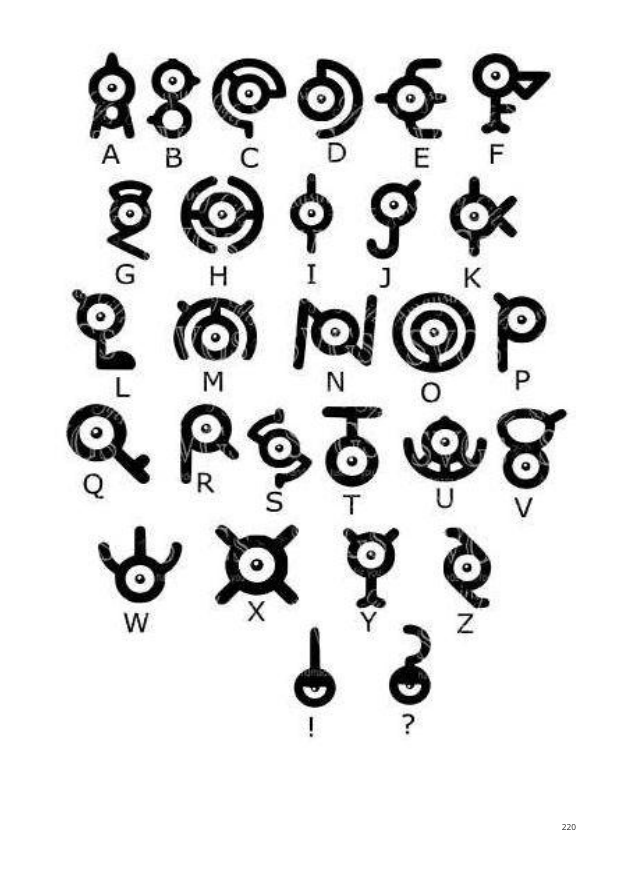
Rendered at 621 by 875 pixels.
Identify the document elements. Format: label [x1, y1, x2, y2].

picture [44, 44, 576, 752]
